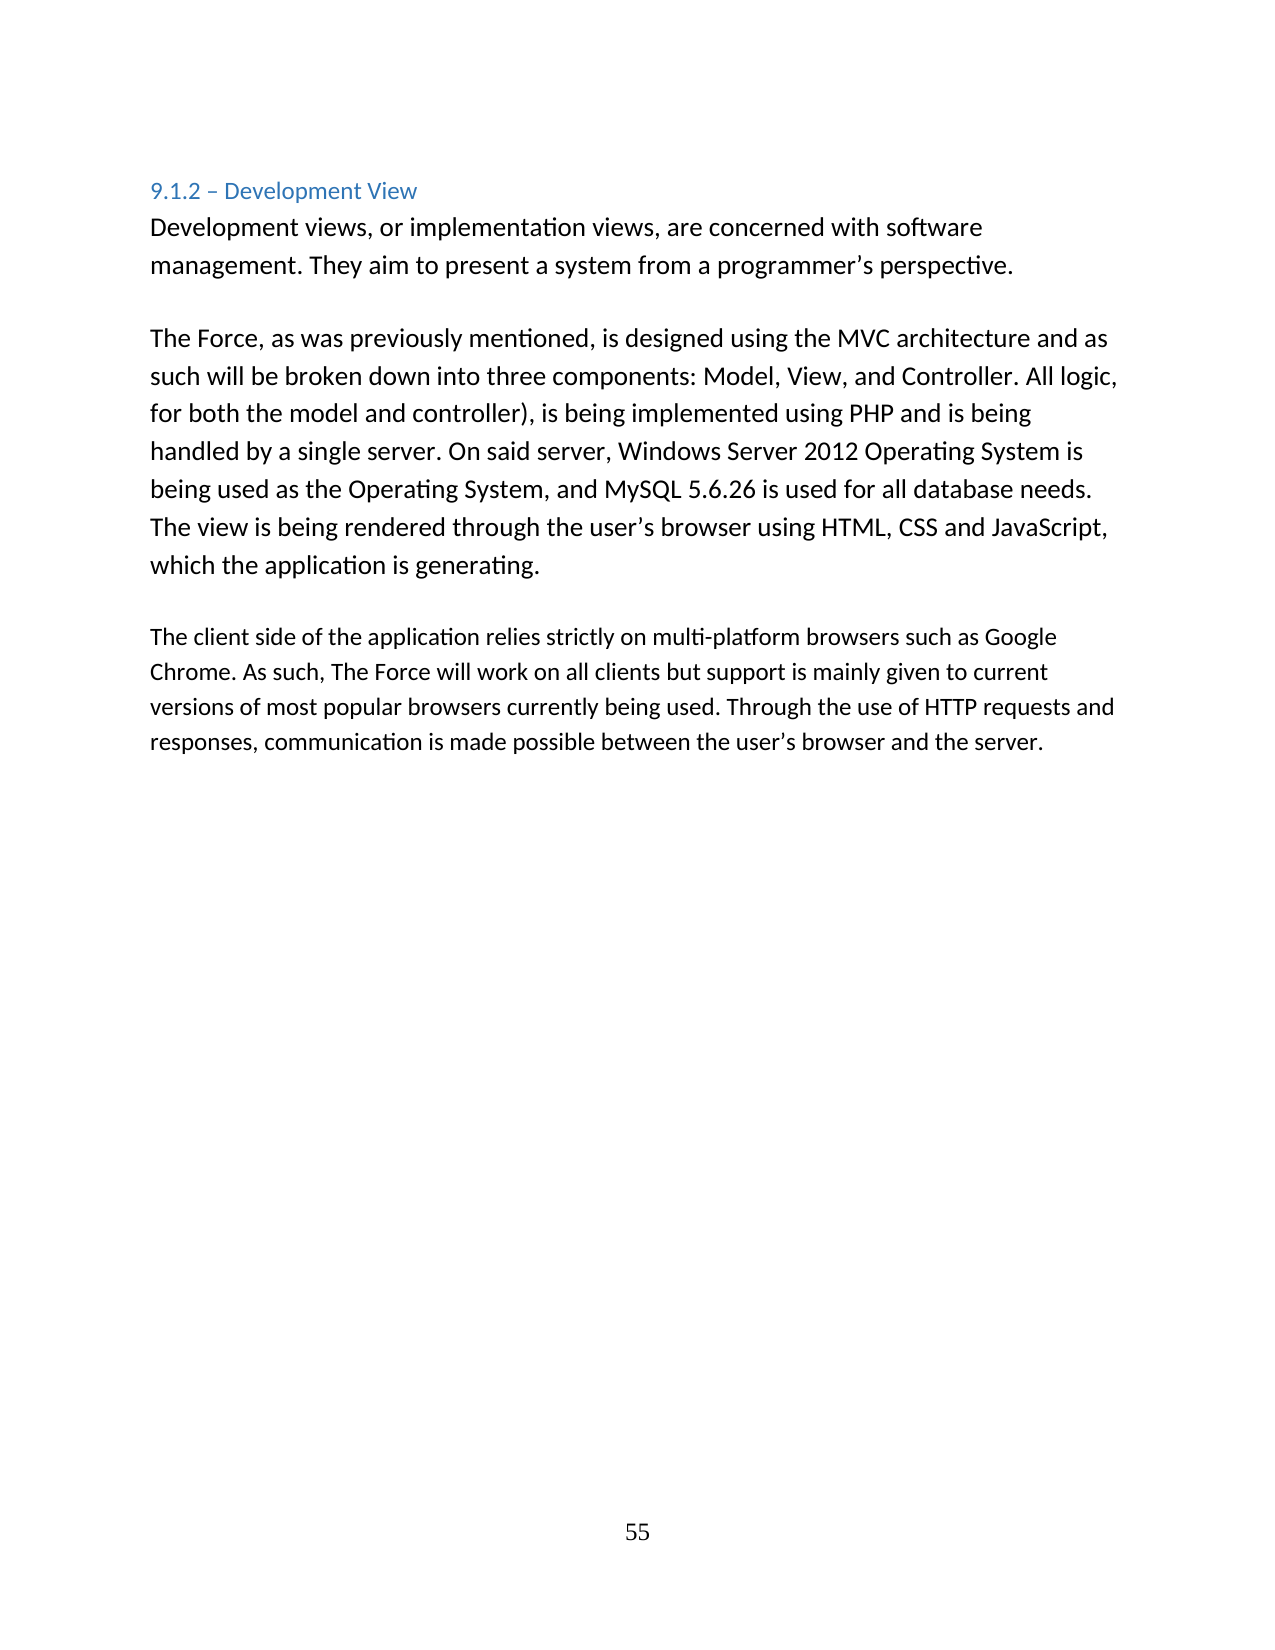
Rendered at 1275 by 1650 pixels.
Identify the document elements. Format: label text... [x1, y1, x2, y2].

text Development views, or implementation views, are concerned with software management. They aim to present a system from a programmer’s perspective. [150, 210, 1125, 281]
text The client side of the application relies strictly on multi-platform browsers such as Google Chrome. As such, The Force will work on all clients but support is mainly given to current versions of most popular browsers currently being used. Through the use of HTTP requests and responses, communication is made possible between the user’s browser and the server. [150, 621, 1125, 757]
text The Force, as was previously mentioned, is designed using the MVC architecture and as such will be broken down into three components: Model, View, and Controller. All logic, for both the model and controller), is being implemented using PHP and is being handled by a single server. On said server, Windows Server 2012 Operating System is being used as the Operating System, and MySQL 5.6.26 is used for all database needs. The view is being rendered through the user’s browser using HTML, CSS and JavaScript, which the application is generating. [150, 321, 1125, 581]
text 9.1.2 – Development View [150, 175, 1125, 206]
